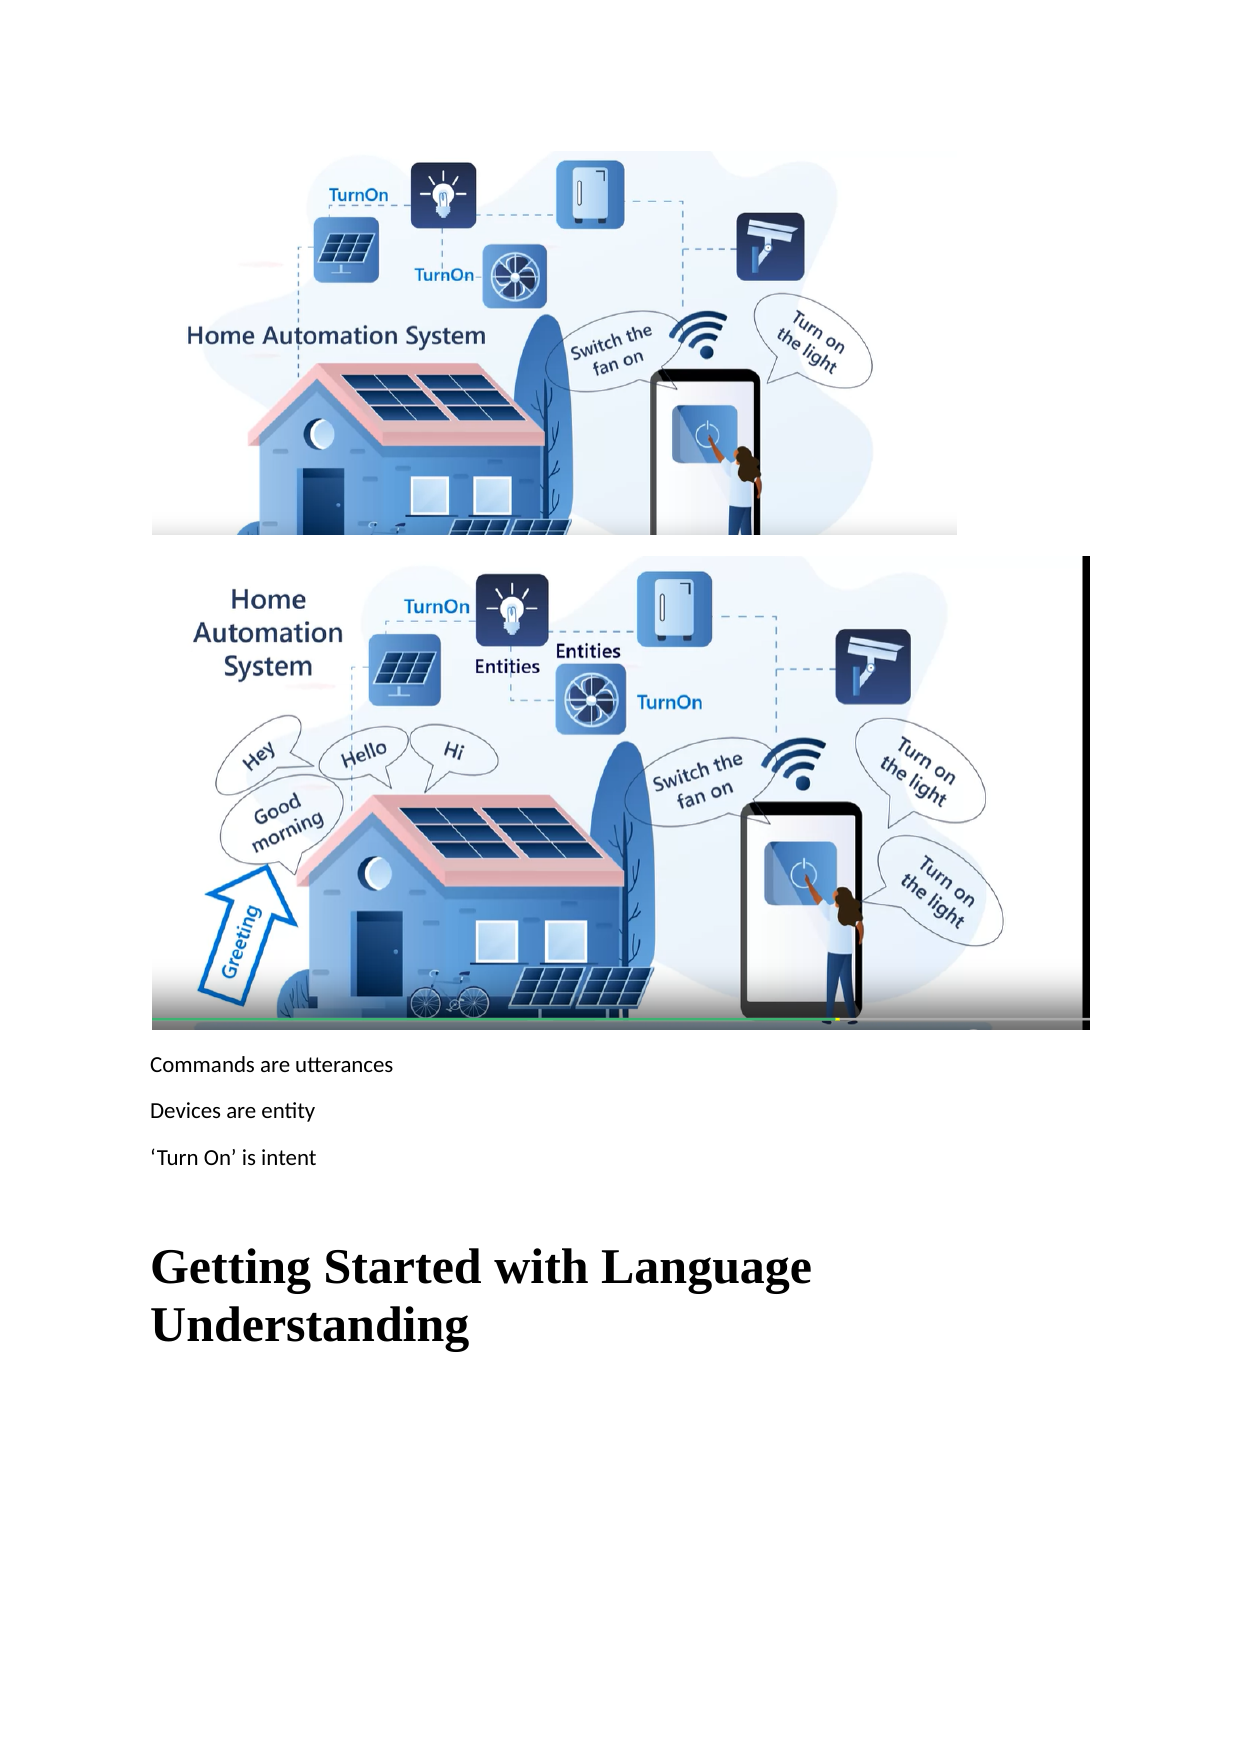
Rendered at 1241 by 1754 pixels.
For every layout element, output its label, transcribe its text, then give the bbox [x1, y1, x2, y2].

subtitle Getting Started with Language Understanding [150, 1237, 1090, 1352]
text Devices are entity [150, 1097, 1090, 1125]
text ‘Turn On’ is intent [150, 1143, 1090, 1172]
text Commands are utterances [150, 1050, 1090, 1078]
picture [150, 554, 1091, 1031]
picture [150, 150, 958, 536]
